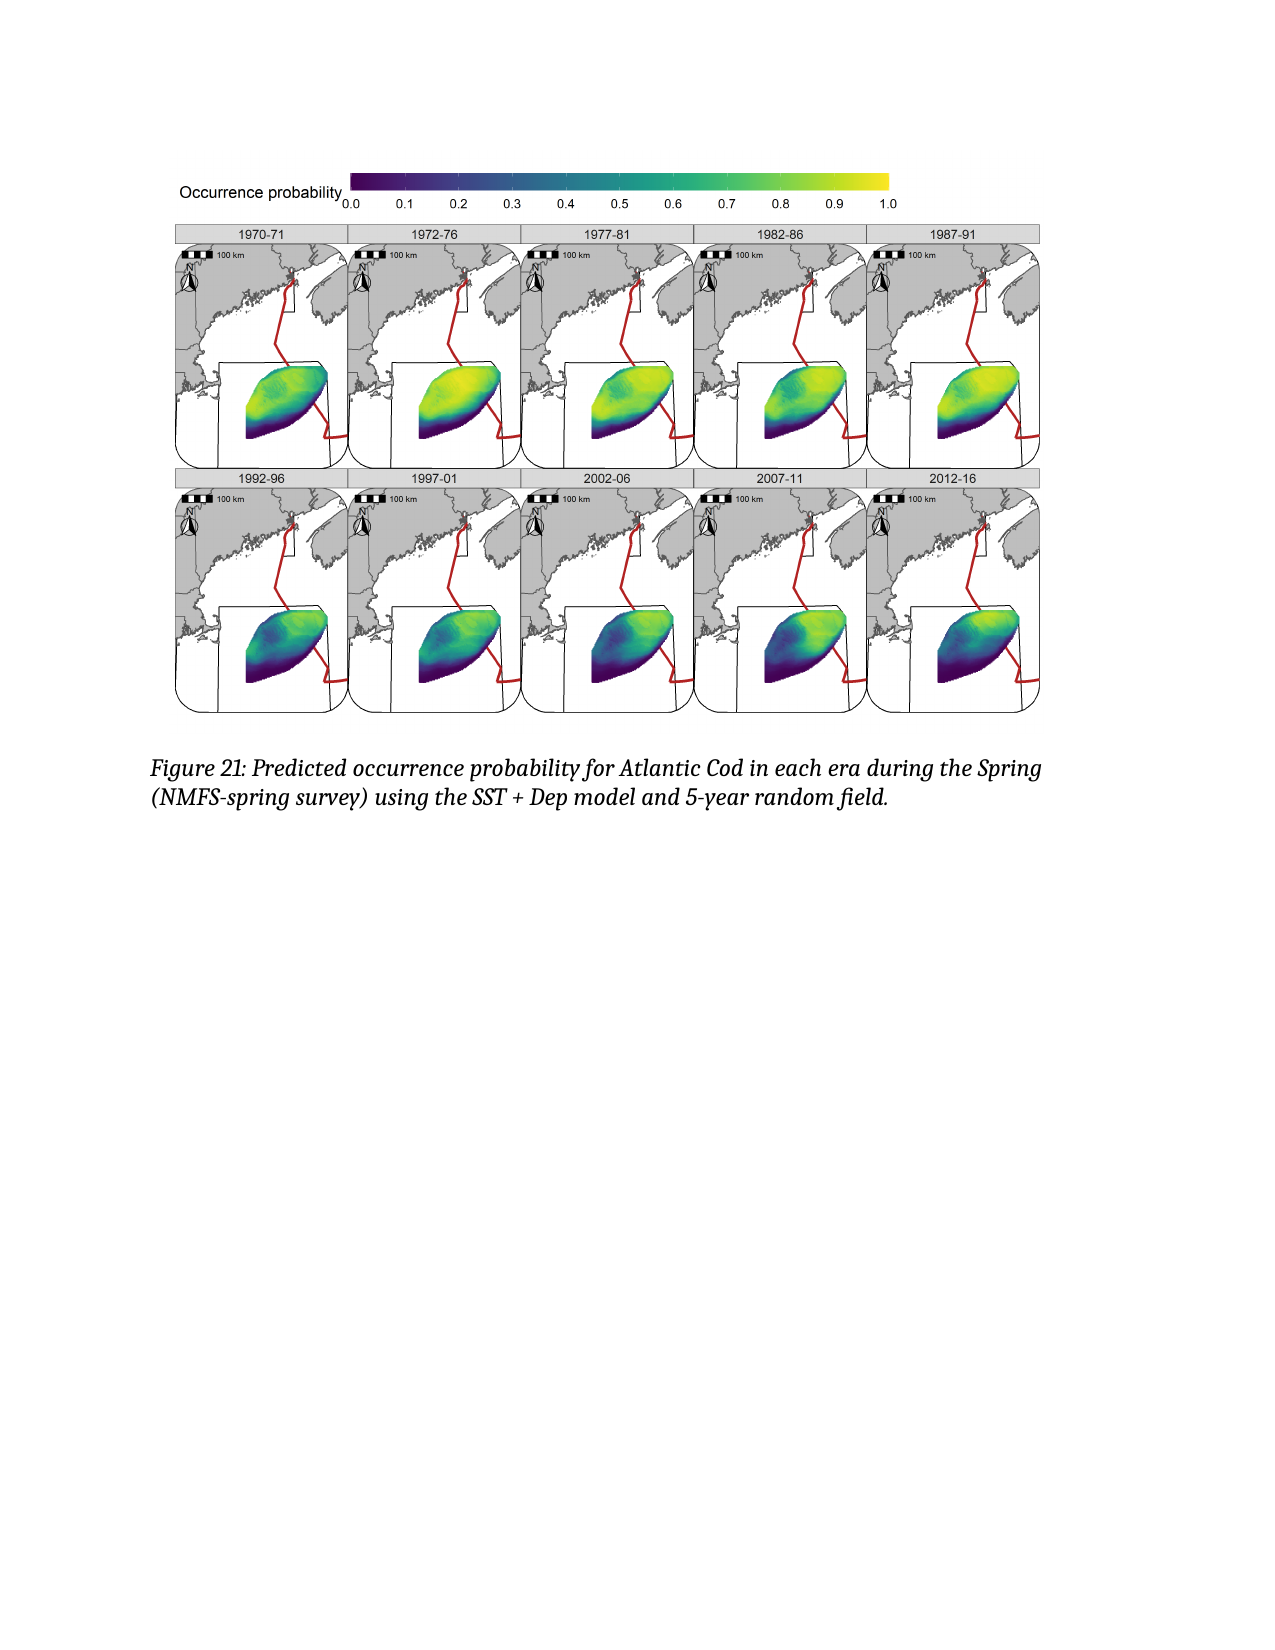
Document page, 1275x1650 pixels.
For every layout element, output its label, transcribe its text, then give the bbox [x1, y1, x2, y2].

picture [168, 150, 1044, 734]
text Figure 21: Predicted occurrence probability for Atlantic Cod in each era during the Spring (NMFS-spring survey) using the SST + Dep model and 5-year random field. [150, 754, 1125, 812]
